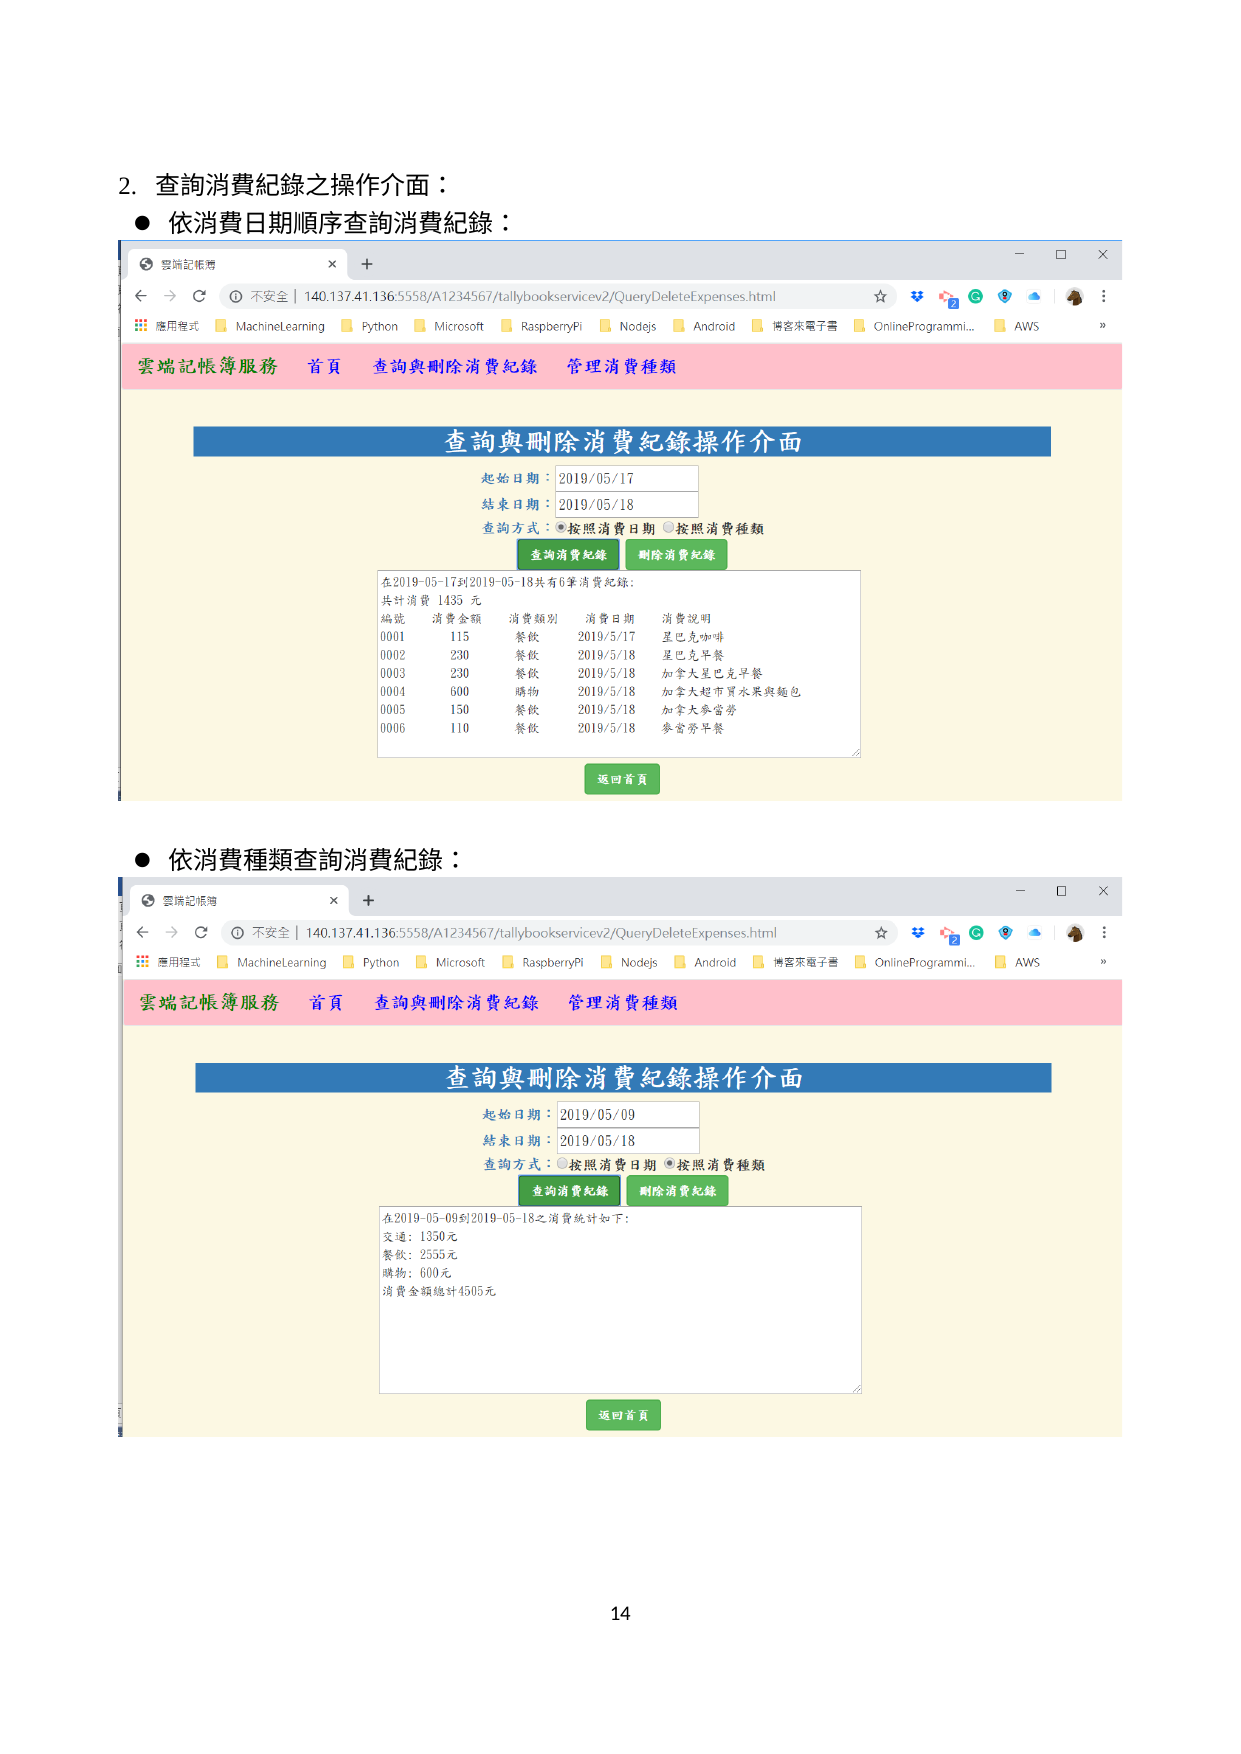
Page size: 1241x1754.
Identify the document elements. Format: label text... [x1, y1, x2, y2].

list 依消費種類查詢消費紀錄： [133, 840, 1122, 877]
picture [118, 877, 1123, 1437]
list 查詢消費紀錄之操作介面： [118, 165, 1122, 203]
list 依消費日期順序查詢消費紀錄： [133, 203, 1122, 240]
picture [118, 240, 1123, 801]
